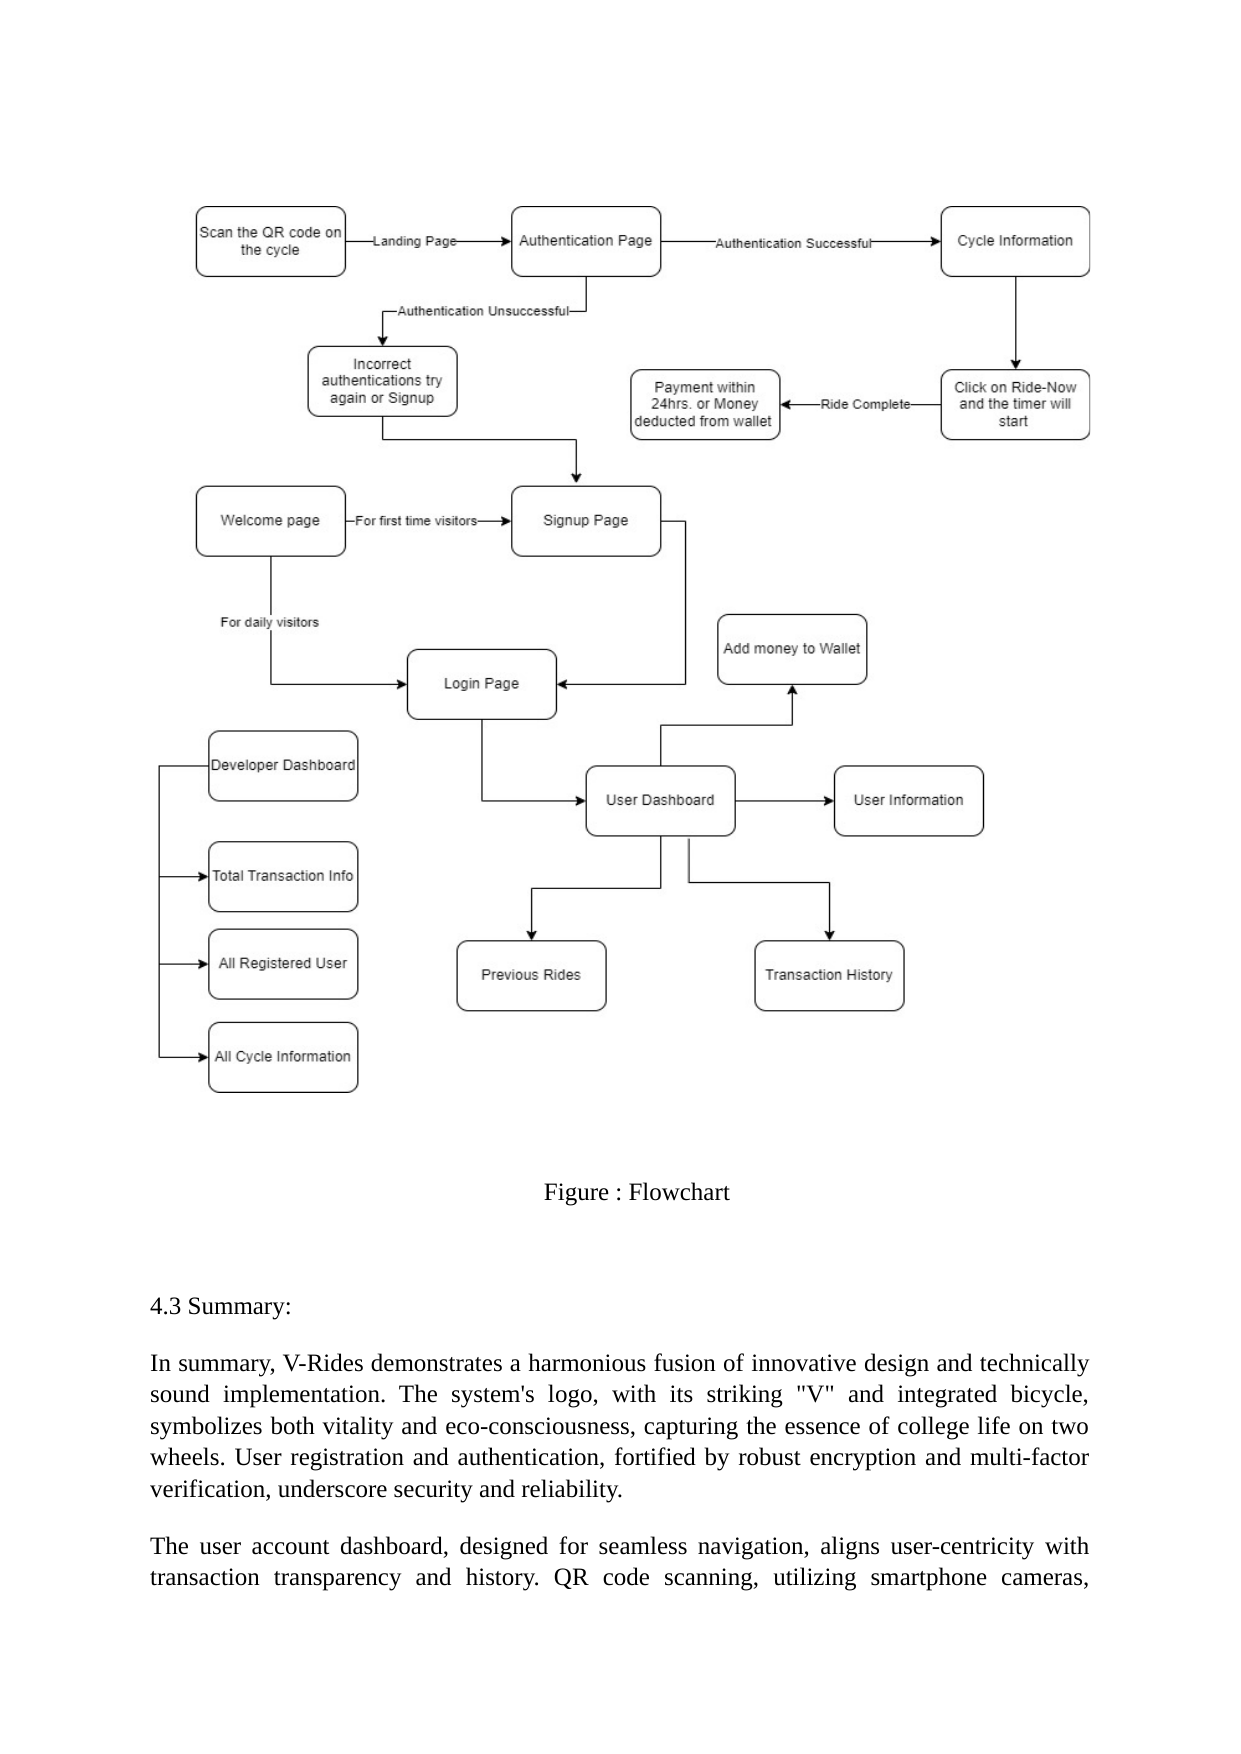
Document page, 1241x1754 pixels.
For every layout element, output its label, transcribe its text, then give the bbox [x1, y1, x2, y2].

text 4.3 Summary: [150, 1291, 1090, 1320]
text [150, 1531, 1090, 1591]
picture [150, 206, 1091, 1093]
text In summary, V-Rides demonstrates a harmonious fusion of innovative design and technically sound implementation. The system's logo, with its striking "V" and integrated bicycle, symbolizes both vitality and eco-consciousness, capturing the essence of college life on two wheels. User registration and authentication, fortified by robust encryption and multi-factor verification, underscore security and reliability. [150, 1348, 1090, 1503]
text Figure : Flowchart [150, 1177, 1090, 1206]
